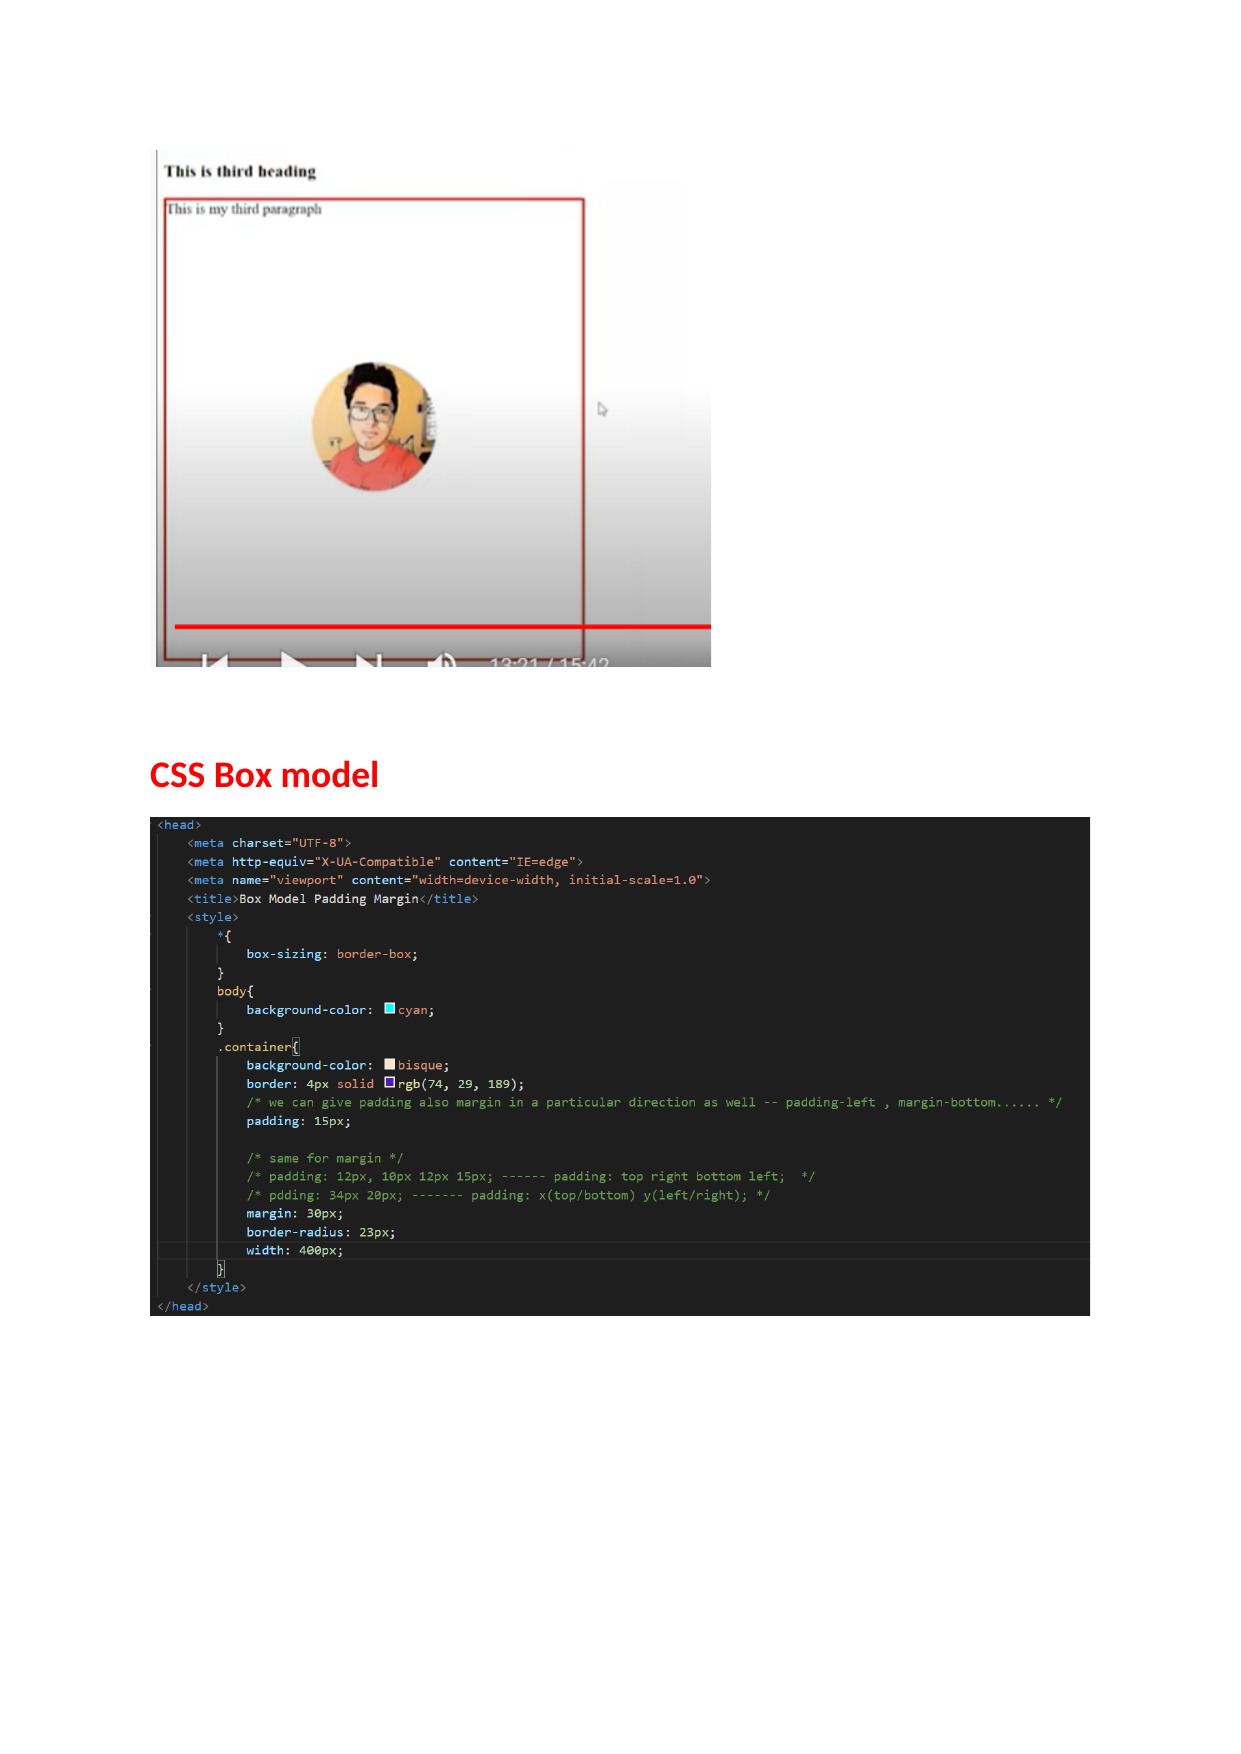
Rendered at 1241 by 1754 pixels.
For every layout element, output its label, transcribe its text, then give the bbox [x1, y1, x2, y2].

text CSS Box model [150, 751, 1090, 797]
